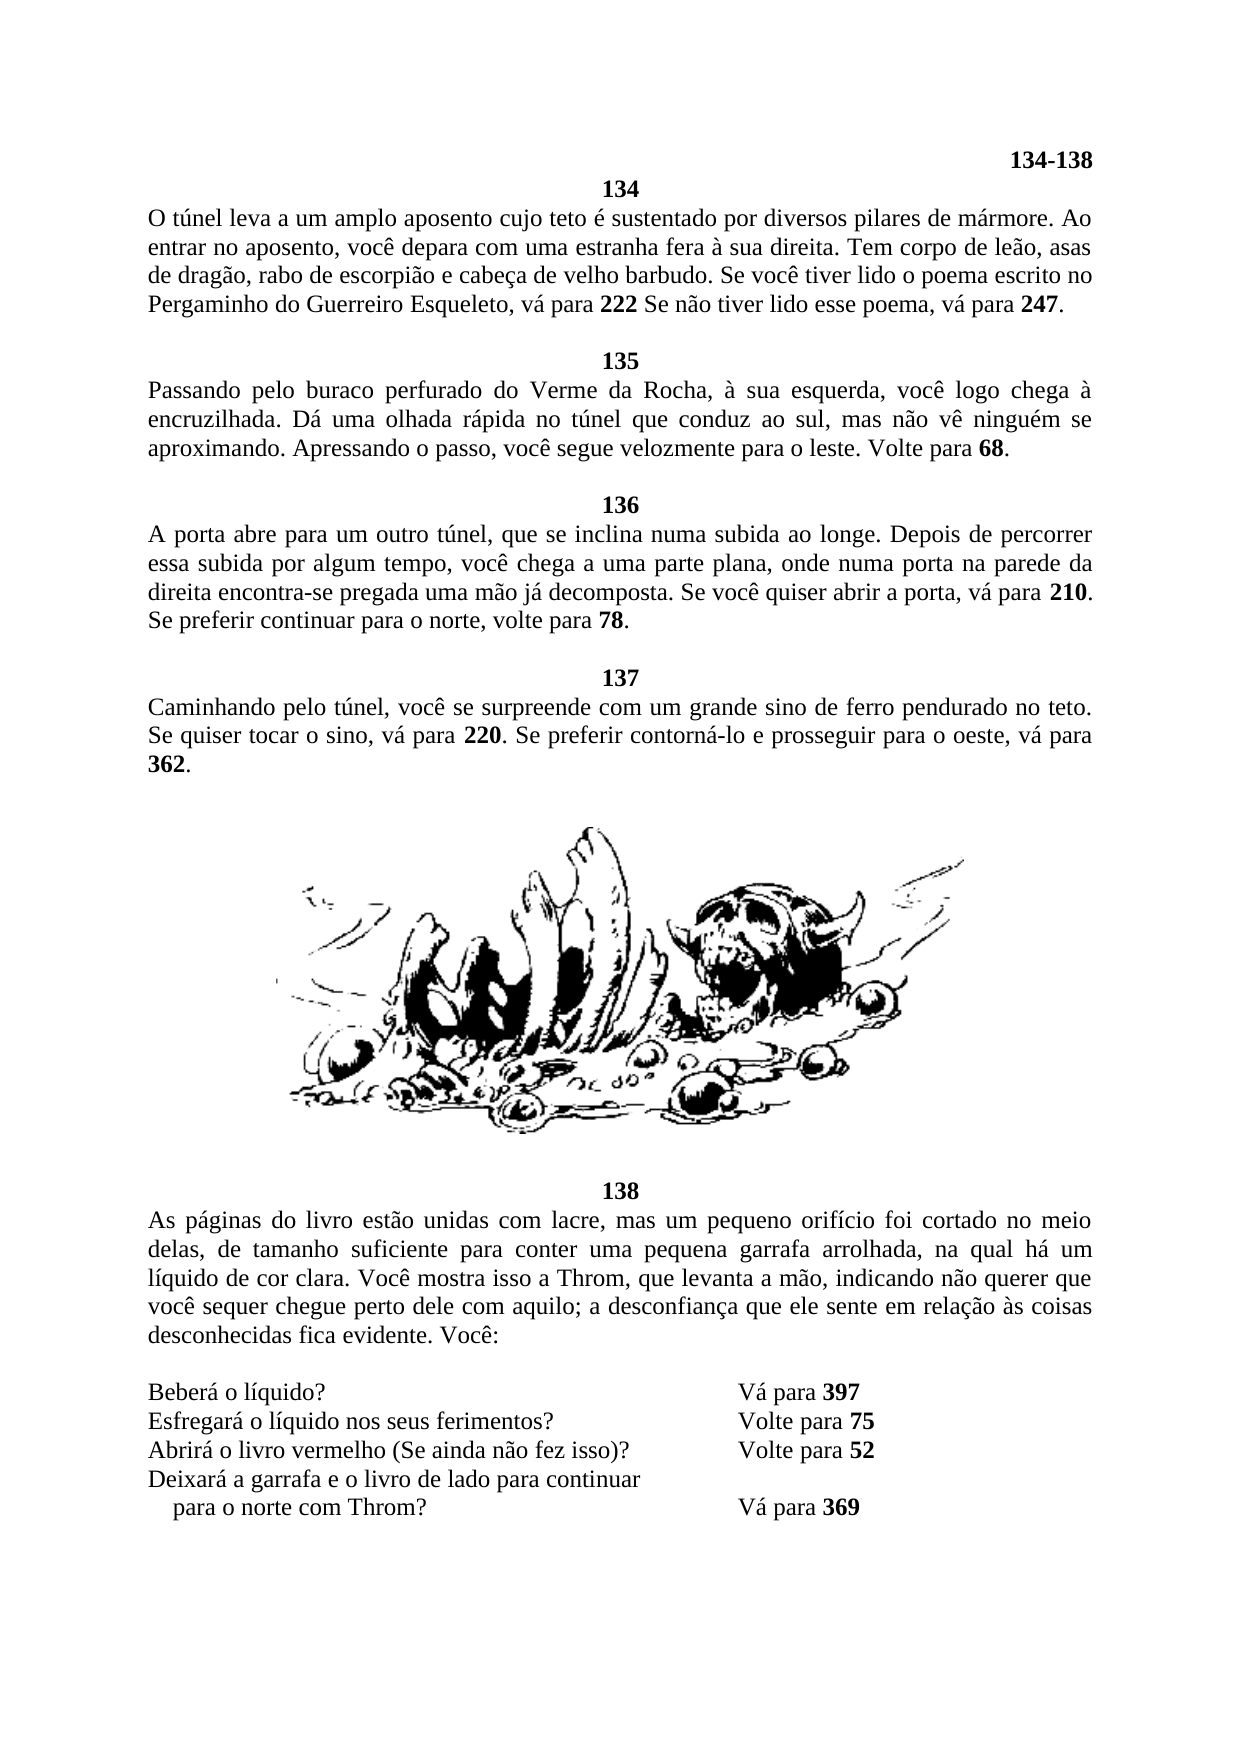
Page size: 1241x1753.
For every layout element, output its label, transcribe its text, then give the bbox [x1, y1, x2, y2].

text O túnel leva a um amplo aposento cujo teto é sustentado por diversos pilares de mármore. Ao entrar no aposento, você depara com uma estranha fera à sua direita. Tem corpo de leão, asas de dragão, rabo de escorpião e cabeça de velho barbudo. Se você tiver lido o poema escrito no Pergaminho do Guerreiro Esqueleto, vá para 222 Se não tiver lido esse poema, vá para 247. [148, 203, 1093, 318]
text Esfregará o líquido nos seus ferimentos? Volte para 75 Abrirá o livro vermelho (Se ainda não fez isso)? Volte para 52 Deixará a garrafa e o livro de lado para continuar [148, 1406, 874, 1492]
text para o norte com Throm? Vá para 369 [173, 1492, 1240, 1521]
subtitle 135 [175, 347, 1065, 375]
text A porta abre para um outro túnel, que se inclina numa subida ao longe. Depois de percorrer essa subida por algum tempo, você chega a uma parte plana, onde numa porta na parede da direita encontra-se pregada uma mão já decomposta. Se você quiser abrir a porta, vá para 210. Se preferir continuar para o norte, volte para 78. [148, 519, 1093, 634]
subtitle 137 [175, 663, 1065, 692]
subtitle 138 [175, 1177, 1065, 1205]
text 134 [175, 174, 1065, 203]
subtitle 134-138 [1007, 145, 1095, 174]
picture [276, 827, 964, 1134]
text Passando pelo buraco perfurado do Verme da Rocha, à sua esquerda, você logo chega à encruzilhada. Dá uma olhada rápida no túnel que conduz ao sul, mas não vê ninguém se aproximando. Apressando o passo, você segue velozmente para o leste. Volte para 68. [148, 375, 1093, 462]
text Beberá o líquido? Vá para 397 [148, 1377, 1240, 1406]
text As páginas do livro estão unidas com lacre, mas um pequeno orifício foi cortado no meio delas, de tamanho suficiente para conter uma pequena garrafa arrolhada, na qual há um líquido de cor clara. Você mostra isso a Throm, que levanta a mão, indicando não querer que você sequer chegue perto dele com aquilo; a desconfiança que ele sente em relação às coisas desconhecidas fica evidente. Você: [148, 1205, 1093, 1349]
text Caminhando pelo túnel, você se surpreende com um grande sino de ferro pendurado no teto. Se quiser tocar o sino, vá para 220. Se preferir contorná-lo e prosseguir para o oeste, vá para 362. [148, 692, 1093, 778]
subtitle 136 [175, 491, 1065, 519]
